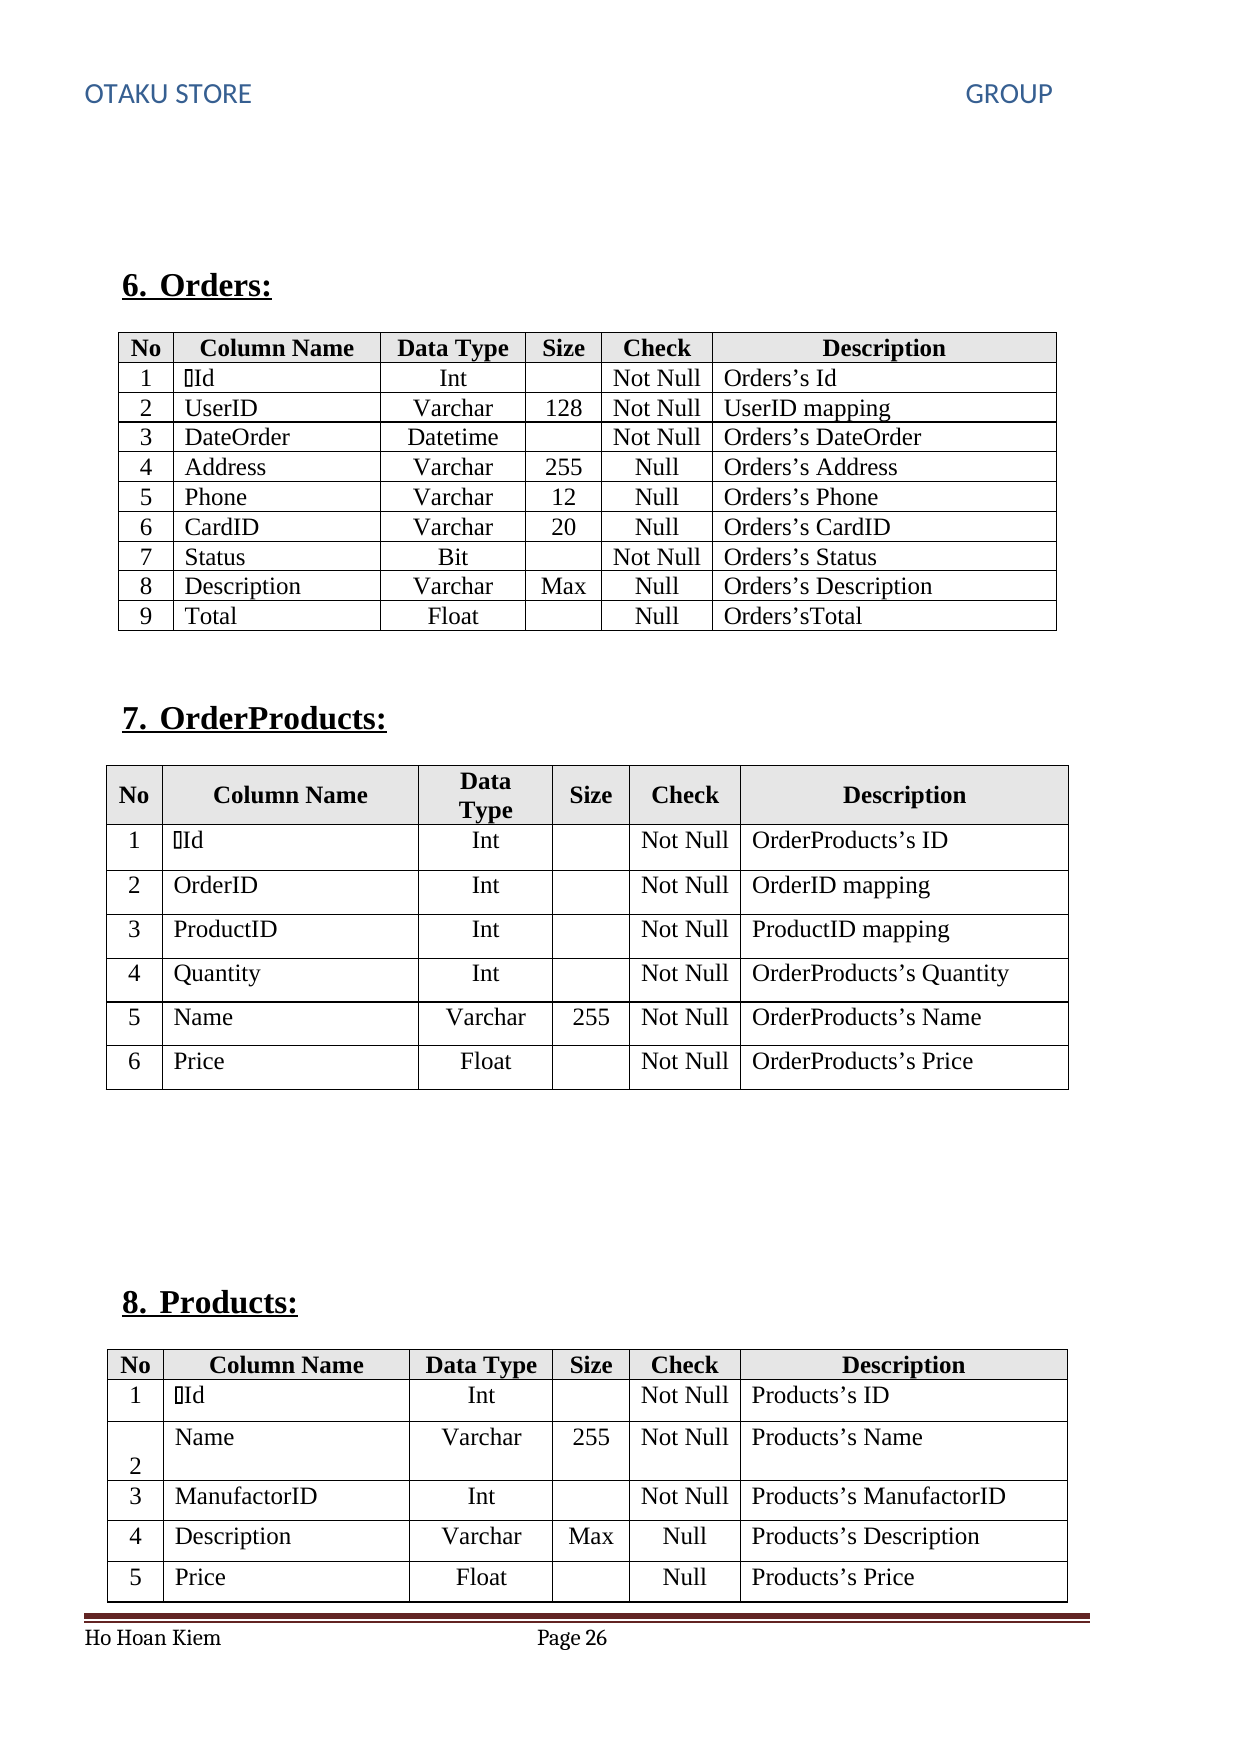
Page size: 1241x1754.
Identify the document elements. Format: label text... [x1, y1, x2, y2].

table_cell Description [164, 1521, 409, 1561]
table_cell 20 [526, 512, 601, 541]
table_cell 1 [119, 363, 173, 392]
table_cell 12 [526, 482, 601, 511]
table_cell Int [419, 825, 552, 869]
table_cell Varchar [381, 512, 525, 541]
table_cell Not Null [630, 1380, 740, 1421]
table_header Column Name [174, 333, 380, 362]
table_cell Int [419, 959, 552, 1001]
table_cell [553, 915, 629, 957]
table_cell Id [174, 363, 380, 392]
table_cell Address [174, 452, 380, 481]
table_cell Null [630, 1521, 740, 1561]
table_header Data Type [419, 766, 552, 824]
table_cell 2 [108, 1422, 163, 1480]
table_cell Float [419, 1046, 552, 1089]
table_cell [553, 959, 629, 1001]
table_header Description [741, 766, 1068, 824]
table_cell Float [410, 1562, 552, 1601]
table_cell UserID [174, 393, 380, 421]
table_header Column Name [163, 766, 418, 824]
table_cell Not Null [630, 825, 740, 869]
table_cell Products’s ManufactorID [741, 1481, 1067, 1520]
table_cell Null [602, 571, 712, 600]
table_cell Products’s Description [741, 1521, 1067, 1561]
table_cell 128 [526, 393, 601, 421]
table_cell [526, 542, 601, 570]
table_cell 9 [119, 601, 173, 630]
table_cell Varchar [381, 452, 525, 481]
table_cell Null [630, 1562, 740, 1601]
table_cell Varchar [381, 393, 525, 421]
table_cell Int [381, 363, 525, 392]
table_cell 4 [107, 959, 162, 1001]
table_cell Float [381, 601, 525, 630]
table_cell 8 [119, 571, 173, 600]
table_header Column Name [164, 1350, 409, 1379]
table_cell Null [602, 482, 712, 511]
table_cell [553, 825, 629, 869]
table_cell Price [163, 1046, 418, 1089]
table_cell Not Null [602, 393, 712, 421]
table_cell 255 [553, 1003, 629, 1045]
table_cell Not Null [630, 1422, 740, 1480]
table_cell OrderProducts’s Price [741, 1046, 1068, 1089]
table_cell Orders’s Description [713, 571, 1056, 600]
table_cell Not Null [630, 871, 740, 913]
table_cell [553, 871, 629, 913]
table_cell Products’s ID [741, 1380, 1067, 1421]
table_header Data Type [410, 1350, 552, 1379]
table_cell Quantity [163, 959, 418, 1001]
table_cell Not Null [602, 423, 712, 451]
table_cell Null [602, 601, 712, 630]
table_cell Datetime [381, 423, 525, 451]
table_cell Id [164, 1380, 409, 1421]
table_cell Orders’s Status [713, 542, 1056, 570]
table_cell Orders’s CardID [713, 512, 1056, 541]
table_cell Price [164, 1562, 409, 1601]
table_cell Bit [381, 542, 525, 570]
table_cell OrderProducts’s ID [741, 825, 1068, 869]
table_cell [553, 1046, 629, 1089]
table_cell Name [164, 1422, 409, 1480]
table_cell 1 [107, 825, 162, 869]
table_cell Int [419, 871, 552, 913]
table_cell Products’s Name [741, 1422, 1067, 1480]
table_cell ProductID [163, 915, 418, 957]
table_cell Not Null [602, 363, 712, 392]
table_cell [553, 1562, 629, 1601]
table_cell ProductID mapping [741, 915, 1068, 957]
table_header Size [526, 333, 601, 362]
table_cell Max [526, 571, 601, 600]
table_cell Not Null [630, 1003, 740, 1045]
table_cell 2 [107, 871, 162, 913]
table_cell Null [602, 512, 712, 541]
table_header No [119, 333, 173, 362]
table_header No [108, 1350, 163, 1379]
table_cell Phone [174, 482, 380, 511]
table_cell CardID [174, 512, 380, 541]
table_cell UserID mapping [713, 393, 1056, 421]
table_cell Not Null [630, 1481, 740, 1520]
table_cell Orders’s Address [713, 452, 1056, 481]
list Products: [122, 1282, 1090, 1349]
table_cell 7 [119, 542, 173, 570]
table_cell 3 [108, 1481, 163, 1520]
table_cell OrderProducts’s Quantity [741, 959, 1068, 1001]
list OrderProducts: [122, 698, 1090, 765]
list Orders: [122, 265, 1090, 332]
table_cell Varchar [410, 1521, 552, 1561]
table_cell ManufactorID [164, 1481, 409, 1520]
table_cell Int [410, 1481, 552, 1520]
table_cell 255 [553, 1422, 629, 1480]
table_header Data Type [381, 333, 525, 362]
table_cell Varchar [381, 571, 525, 600]
table_cell Description [174, 571, 380, 600]
table_cell OrderProducts’s Name [741, 1003, 1068, 1045]
table_cell 4 [119, 452, 173, 481]
table_cell 5 [107, 1003, 162, 1045]
table_cell Orders’s DateOrder [713, 423, 1056, 451]
table_cell Varchar [419, 1003, 552, 1045]
table_header Check [630, 766, 740, 824]
table_cell DateOrder [174, 423, 380, 451]
table_cell [553, 1481, 629, 1520]
table_header Description [713, 333, 1056, 362]
table_cell 1 [108, 1380, 163, 1421]
table_cell 5 [108, 1562, 163, 1601]
table_cell Name [163, 1003, 418, 1045]
table_cell [526, 363, 601, 392]
table_cell OrderID mapping [741, 871, 1068, 913]
table_cell 3 [119, 423, 173, 451]
table_cell Int [410, 1380, 552, 1421]
table_cell Status [174, 542, 380, 570]
table_cell Not Null [602, 542, 712, 570]
table_cell 255 [526, 452, 601, 481]
table_header Check [630, 1350, 740, 1379]
table_cell Null [602, 452, 712, 481]
table_cell [526, 423, 601, 451]
table_cell Total [174, 601, 380, 630]
table_cell Id [163, 825, 418, 869]
table_cell [526, 601, 601, 630]
table_cell OrderID [163, 871, 418, 913]
table_cell 6 [119, 512, 173, 541]
table_cell Max [553, 1521, 629, 1561]
table_cell 6 [107, 1046, 162, 1089]
table_header No [107, 766, 162, 824]
table_cell Not Null [630, 915, 740, 957]
table_cell Varchar [381, 482, 525, 511]
table_cell 4 [108, 1521, 163, 1561]
table_header Size [553, 1350, 629, 1379]
table_cell 5 [119, 482, 173, 511]
table_cell Orders’s Id [713, 363, 1056, 392]
table_cell Not Null [630, 959, 740, 1001]
table_header Size [553, 766, 629, 824]
table_cell Orders’sTotal [713, 601, 1056, 630]
table_cell 2 [119, 393, 173, 421]
table_cell Int [419, 915, 552, 957]
table_cell Products’s Price [741, 1562, 1067, 1601]
table_cell Not Null [630, 1046, 740, 1089]
table_cell Varchar [410, 1422, 552, 1480]
table_cell Orders’s Phone [713, 482, 1056, 511]
table_cell 3 [107, 915, 162, 957]
table_cell [553, 1380, 629, 1421]
table_header Description [741, 1350, 1067, 1379]
table_header Check [602, 333, 712, 362]
